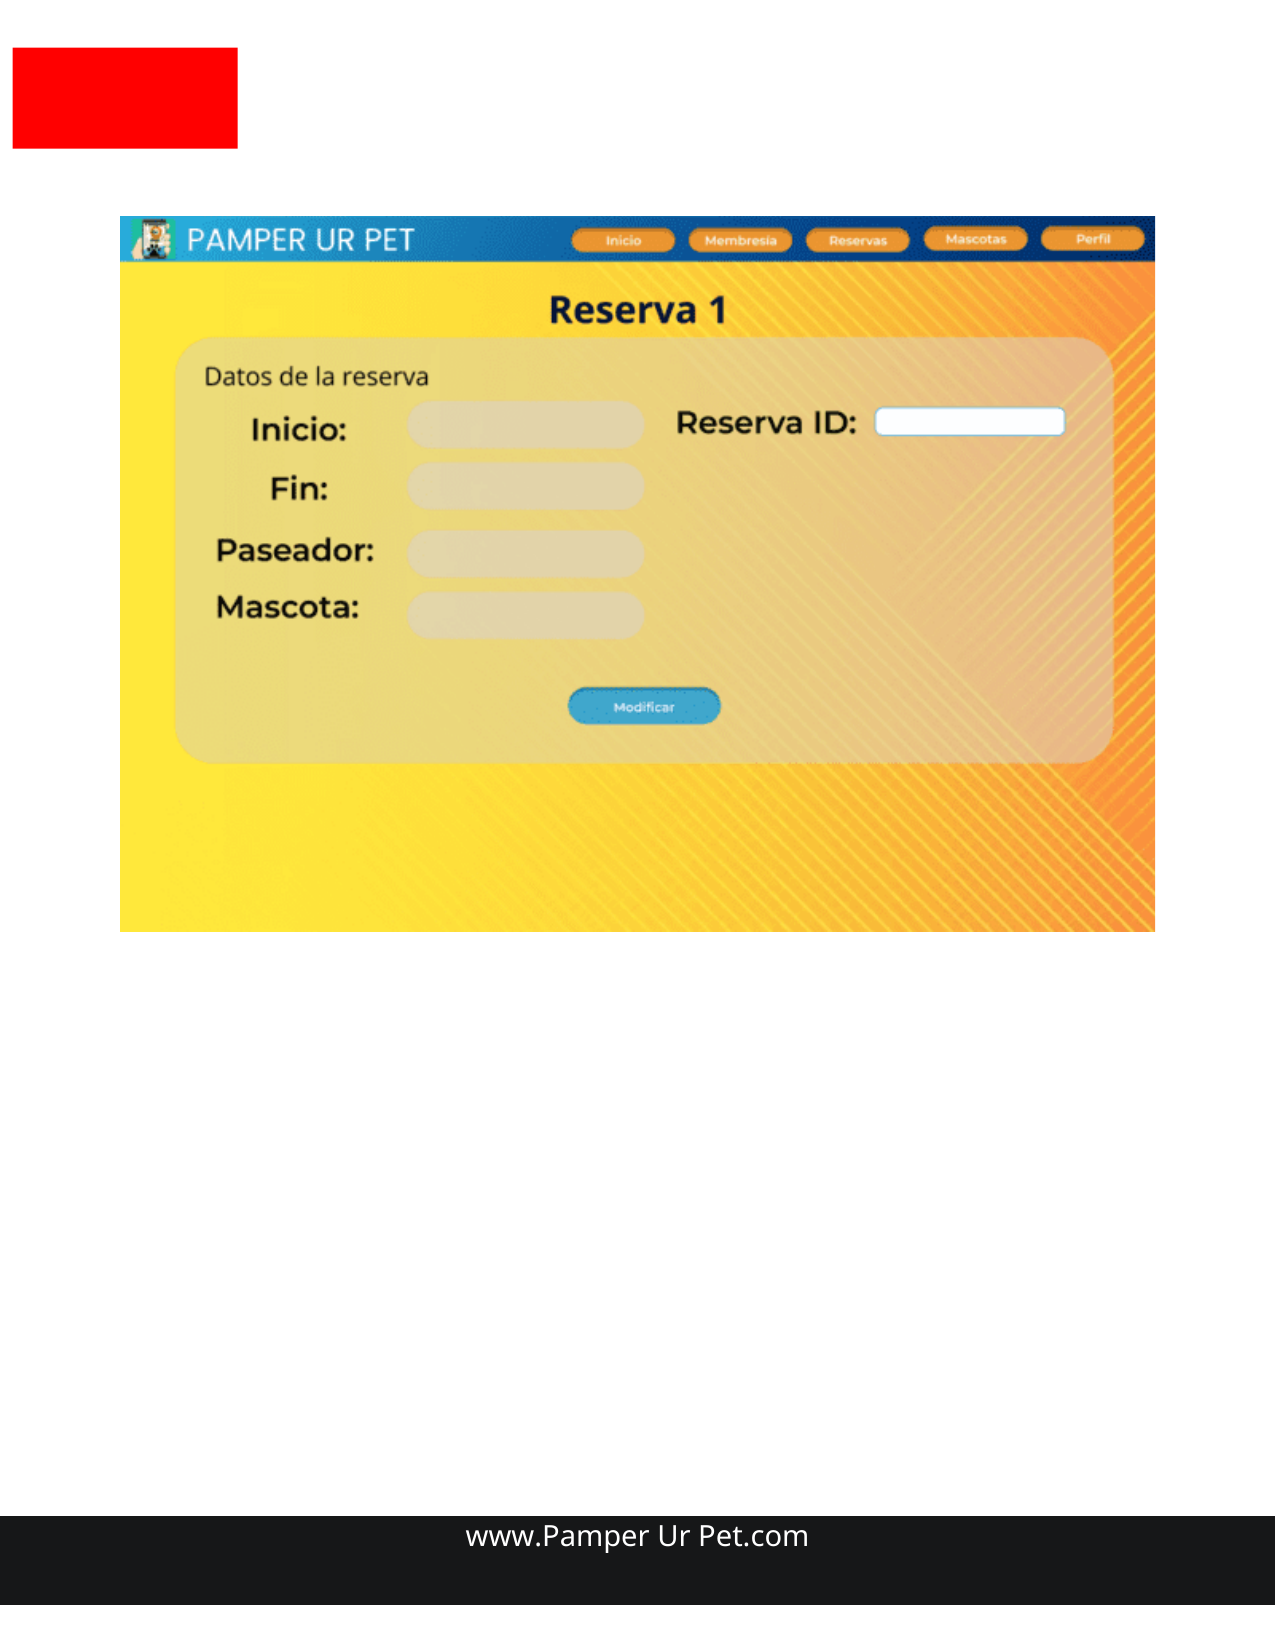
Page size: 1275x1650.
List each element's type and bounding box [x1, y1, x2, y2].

picture [120, 216, 1155, 932]
